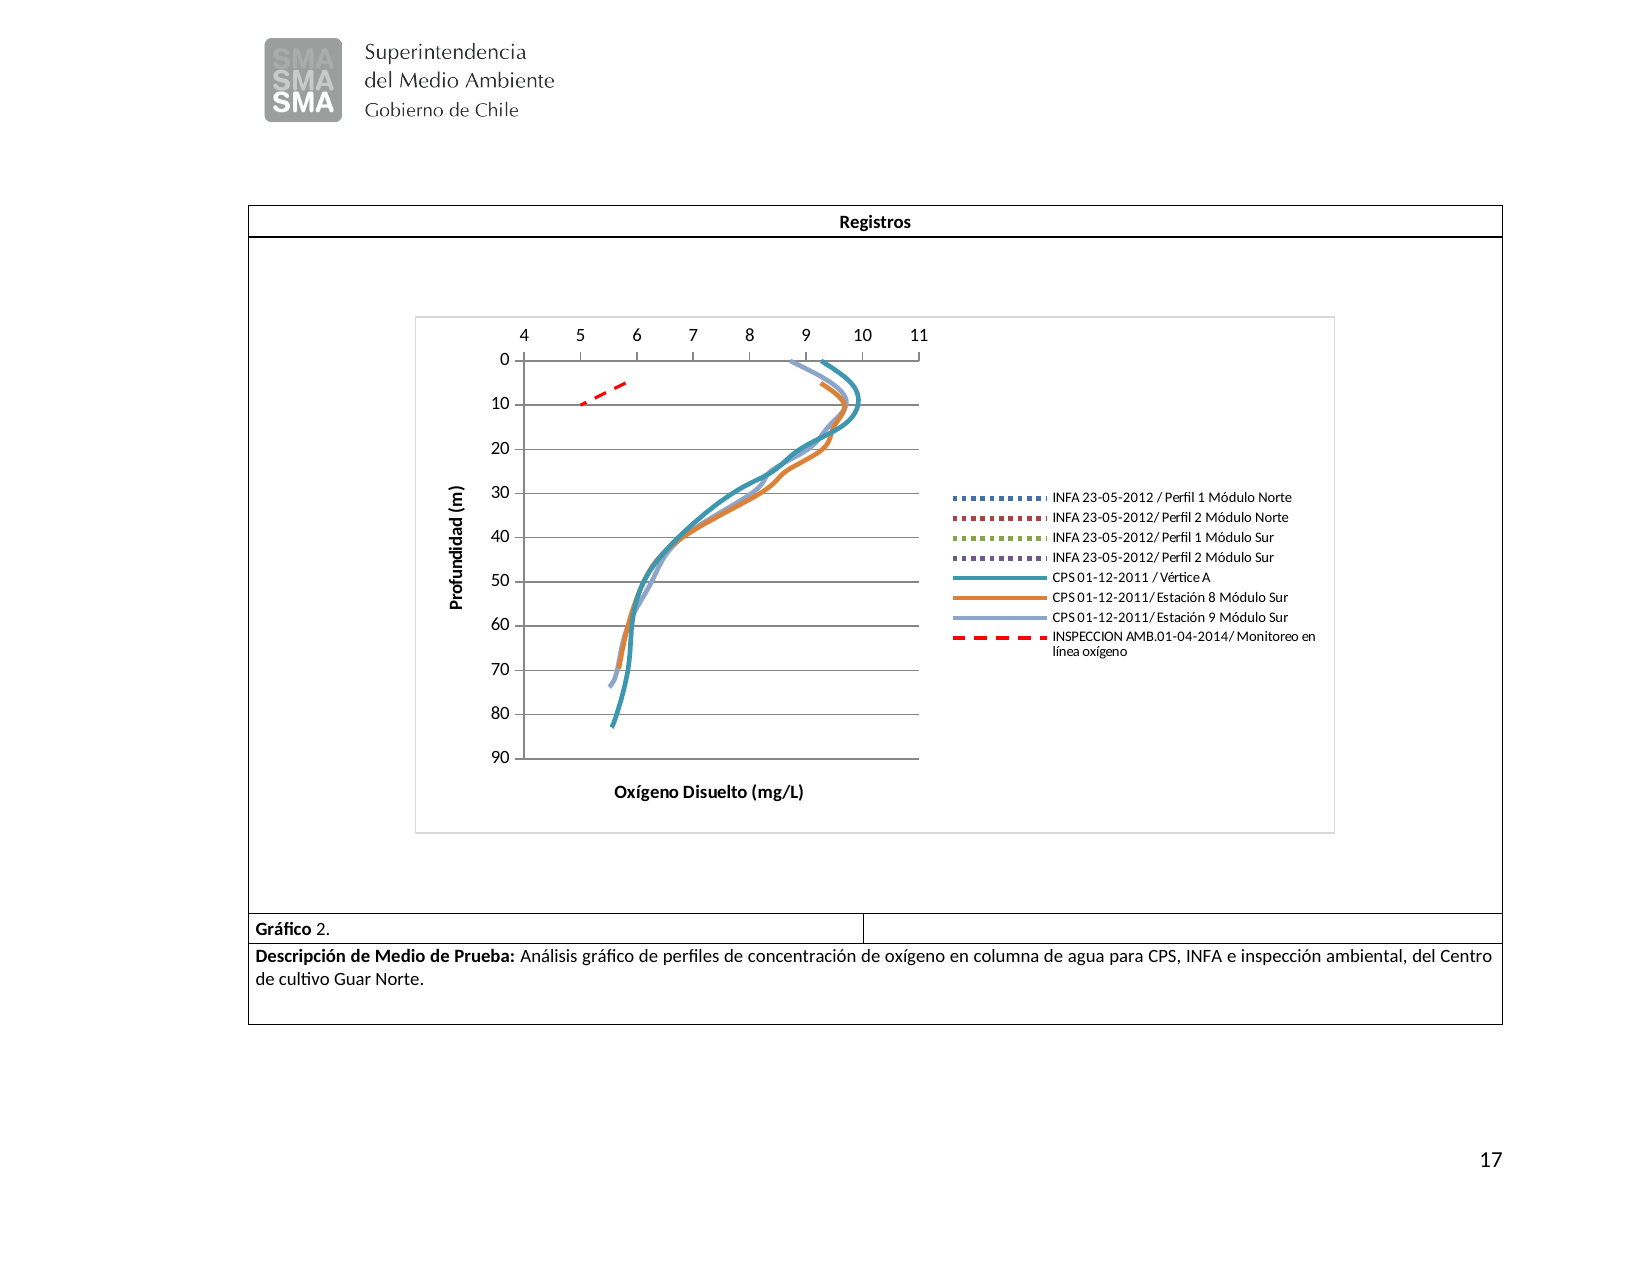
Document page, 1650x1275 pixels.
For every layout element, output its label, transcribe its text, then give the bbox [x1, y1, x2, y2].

table_header Registros [249, 206, 1502, 236]
table_cell Gráfico 2. [249, 914, 863, 943]
table_cell [249, 238, 1502, 913]
table_cell [864, 914, 1502, 943]
picture [248, 23, 571, 141]
table_cell Descripción de Medio de Prueba: Análisis gráfico de perfiles de concentración de oxígeno en columna de agua para CPS, INFA e inspección ambiental, del Centro de cultivo Guar Norte. [249, 944, 1502, 1024]
